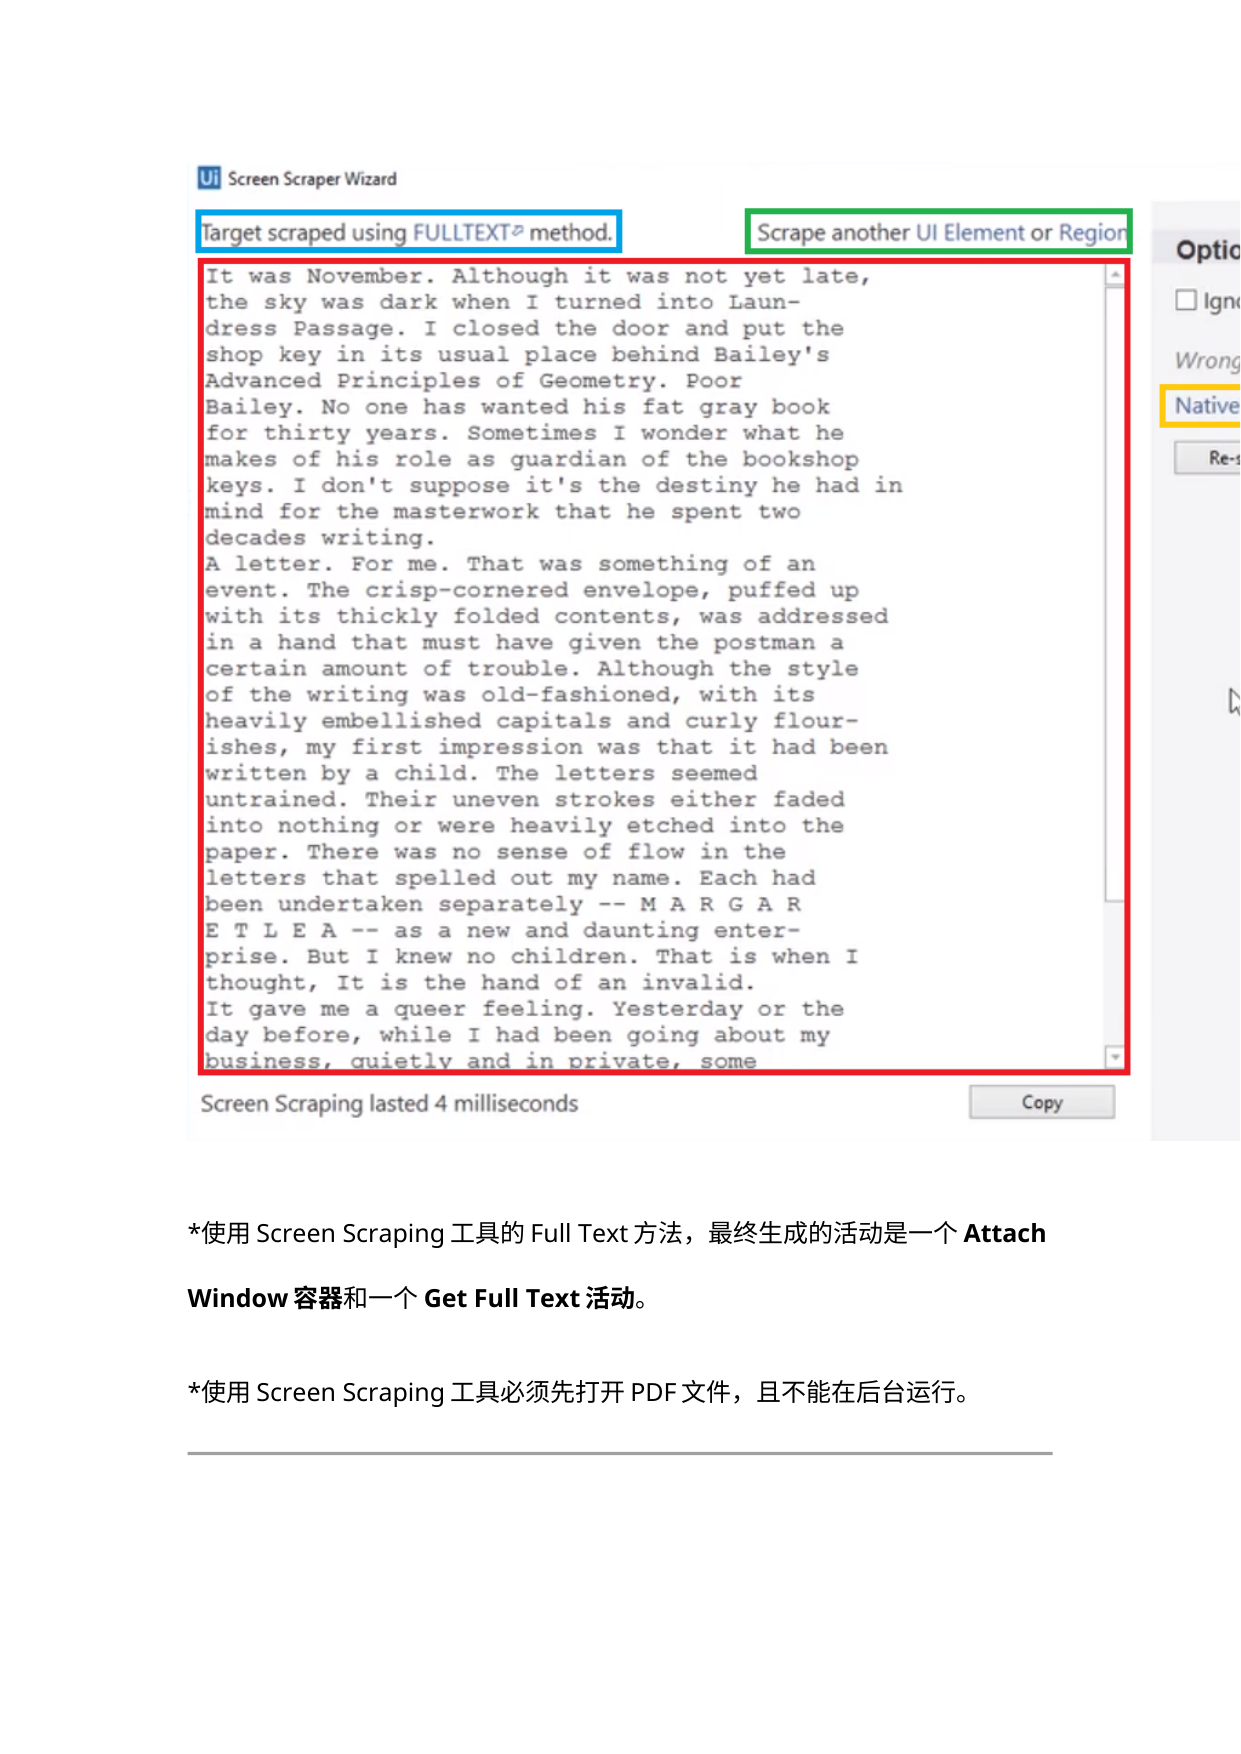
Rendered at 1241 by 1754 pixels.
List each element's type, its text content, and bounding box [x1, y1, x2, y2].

picture [187, 162, 1241, 1141]
text *使用Screen Scraping工具必须先打开PDF文件，且不能在后台运行。 [187, 1358, 1053, 1423]
text *使用Screen Scraping工具的Full Text方法，最终生成的活动是一个Attach Window容器和一个Get Full Text活动。 [187, 1199, 1053, 1329]
